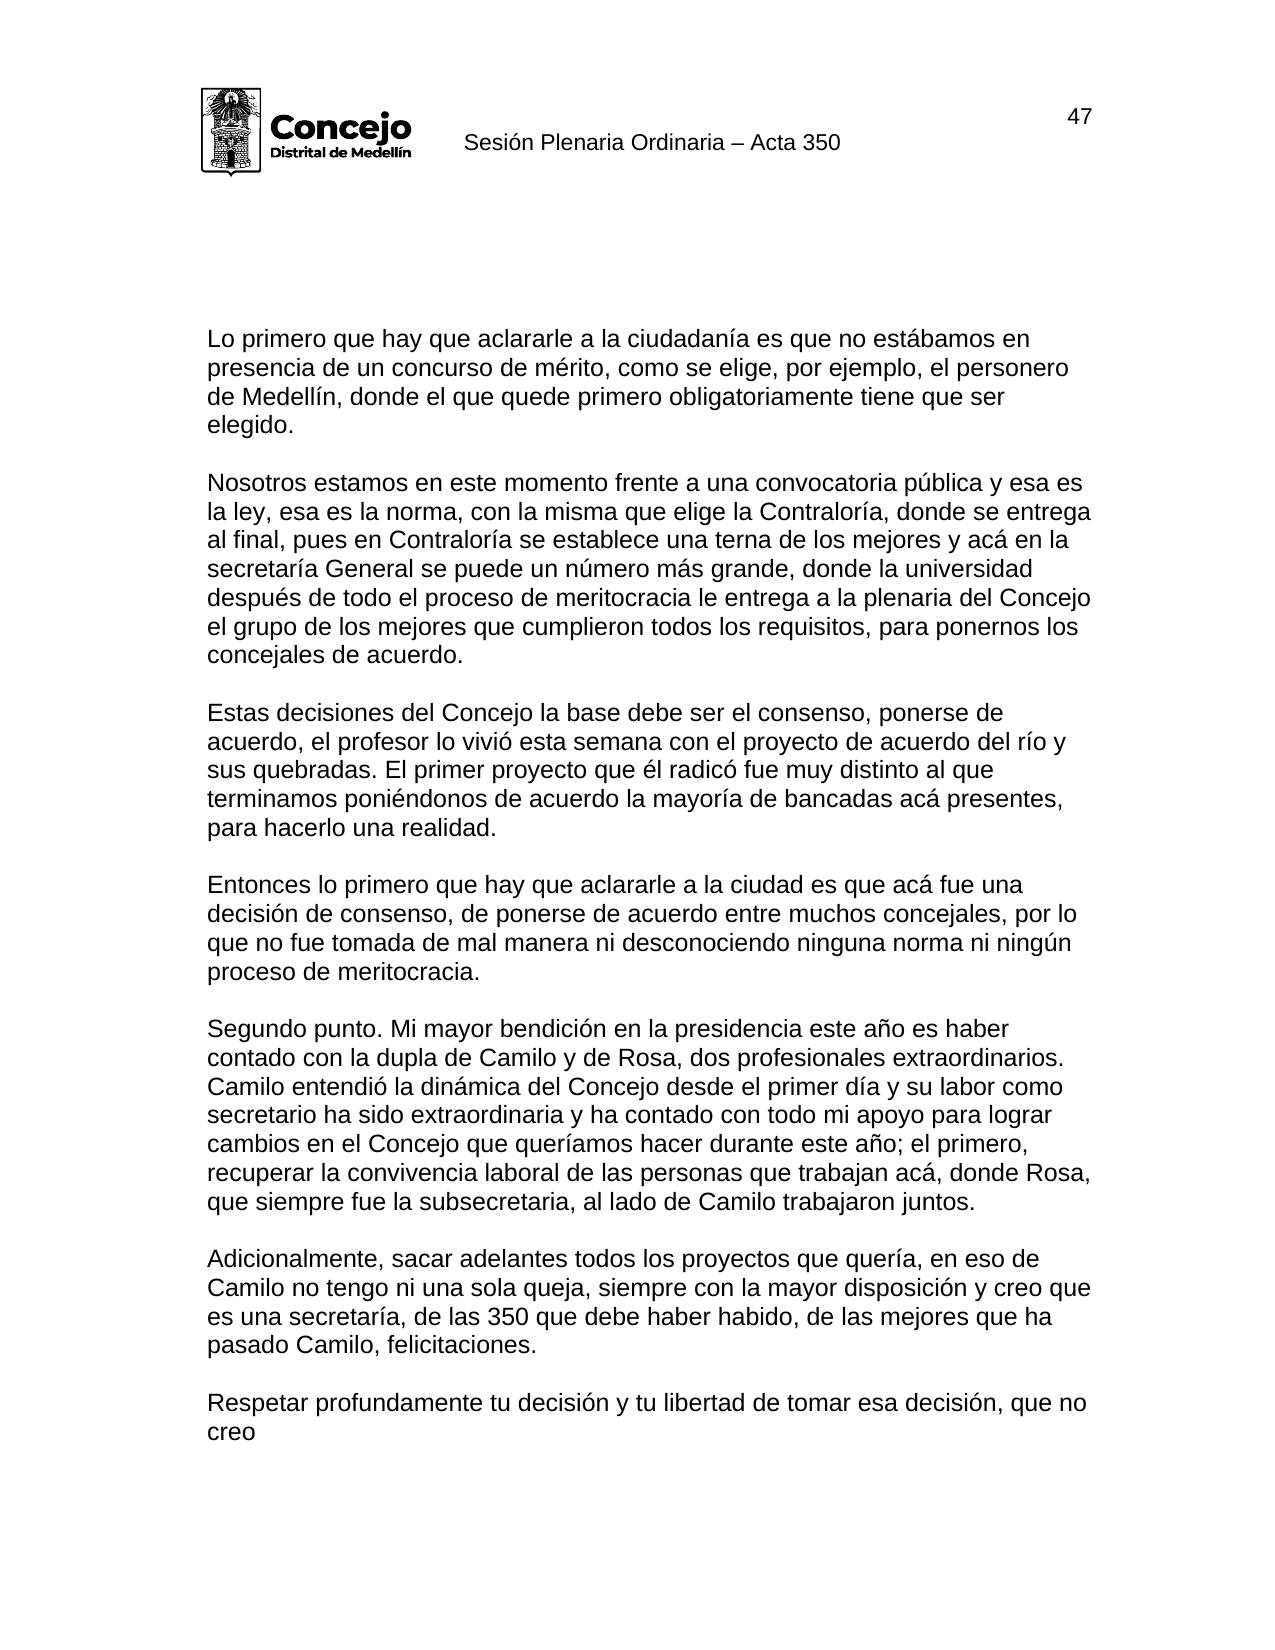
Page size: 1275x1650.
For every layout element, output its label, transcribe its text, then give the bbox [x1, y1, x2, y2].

picture [196, 84, 416, 181]
text Entonces lo primero que hay que aclararle a la ciudad es que acá fue una decisión de consenso, de ponerse de acuerdo entre muchos concejales, por lo que no fue tomada de mal manera ni desconociendo ninguna norma ni ningún proceso de meritocracia. [207, 870, 1098, 985]
text Segundo punto. Mi mayor bendición en la presidencia este año es haber contado con la dupla de Camilo y de Rosa, dos profesionales extraordinarios. Camilo entendió la dinámica del Concejo desde el primer día y su labor como secretario ha sido extraordinaria y ha contado con todo mi apoyo para lograr cambios en el Concejo que queríamos hacer durante este año; el primero, recuperar la convivencia laboral de las personas que trabajan acá, donde Rosa, que siempre fue la subsecretaria, al lado de Camilo trabajaron juntos. [207, 1014, 1098, 1215]
text Adicionalmente, sacar adelantes todos los proyectos que quería, en eso de Camilo no tengo ni una sola queja, siempre con la mayor disposición y creo que es una secretaría, de las 350 que debe haber habido, de las mejores que ha pasado Camilo, felicitaciones. [207, 1244, 1098, 1359]
text Nosotros estamos en este momento frente a una convocatoria pública y esa es la ley, esa es la norma, con la misma que elige la Contraloría, donde se entrega al final, pues en Contraloría se establece una terna de los mejores y acá en la secretaría General se puede un número más grande, donde la universidad después de todo el proceso de meritocracia le entrega a la plenaria del Concejo el grupo de los mejores que cumplieron todos los requisitos, para ponernos los concejales de acuerdo. [207, 468, 1098, 669]
text Lo primero que hay que aclararle a la ciudadanía es que no estábamos en presencia de un concurso de mérito, como se elige, por ejemplo, el personero de Medellín, donde el que quede primero obligatoriamente tiene que ser elegido. [207, 324, 1098, 439]
text Respetar profundamente tu decisión y tu libertad de tomar esa decisión, que no creo [207, 1388, 1098, 1445]
text Estas decisiones del Concejo la base debe ser el consenso, ponerse de acuerdo, el profesor lo vivió esta semana con el proyecto de acuerdo del río y sus quebradas. El primer proyecto que él radicó fue muy distinto al que terminamos poniéndonos de acuerdo la mayoría de bancadas acá presentes, para hacerlo una realidad. [207, 698, 1098, 842]
